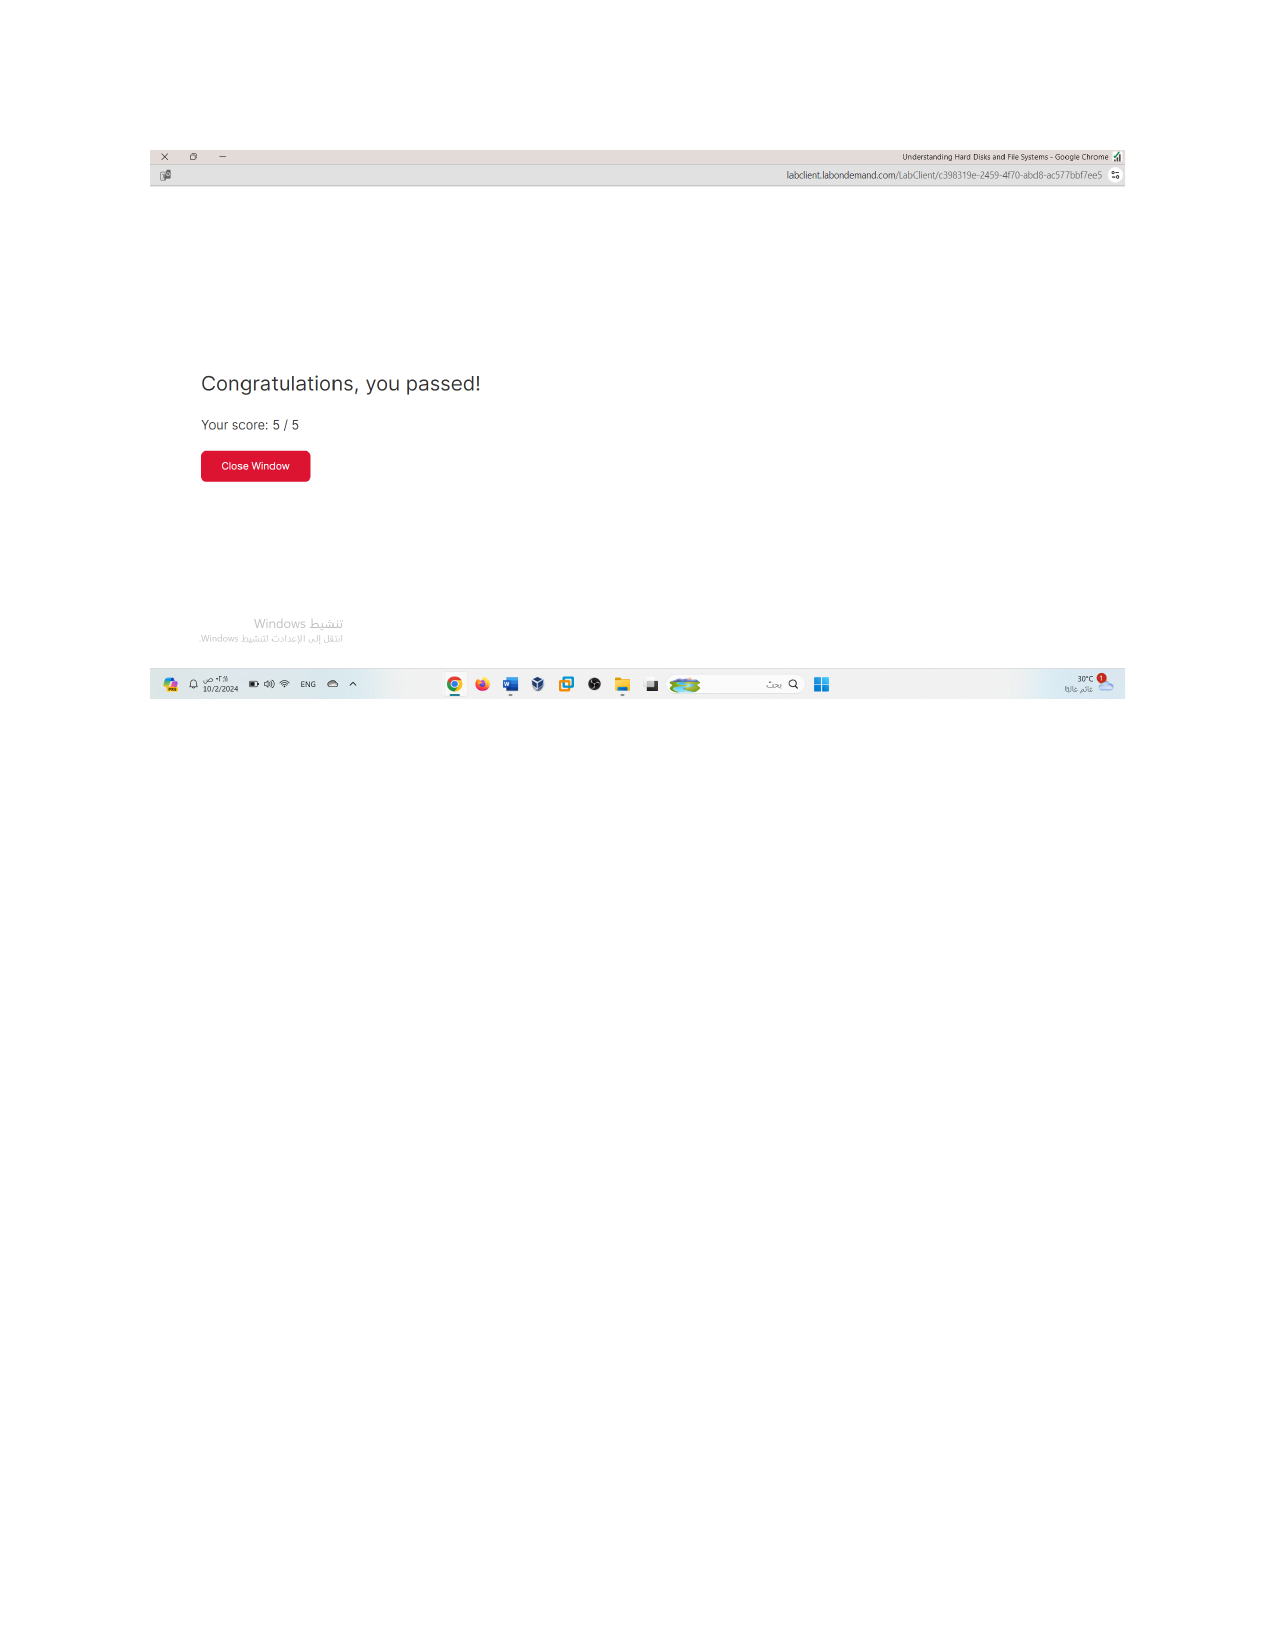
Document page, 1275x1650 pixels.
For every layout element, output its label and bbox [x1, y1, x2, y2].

picture [150, 150, 1125, 699]
